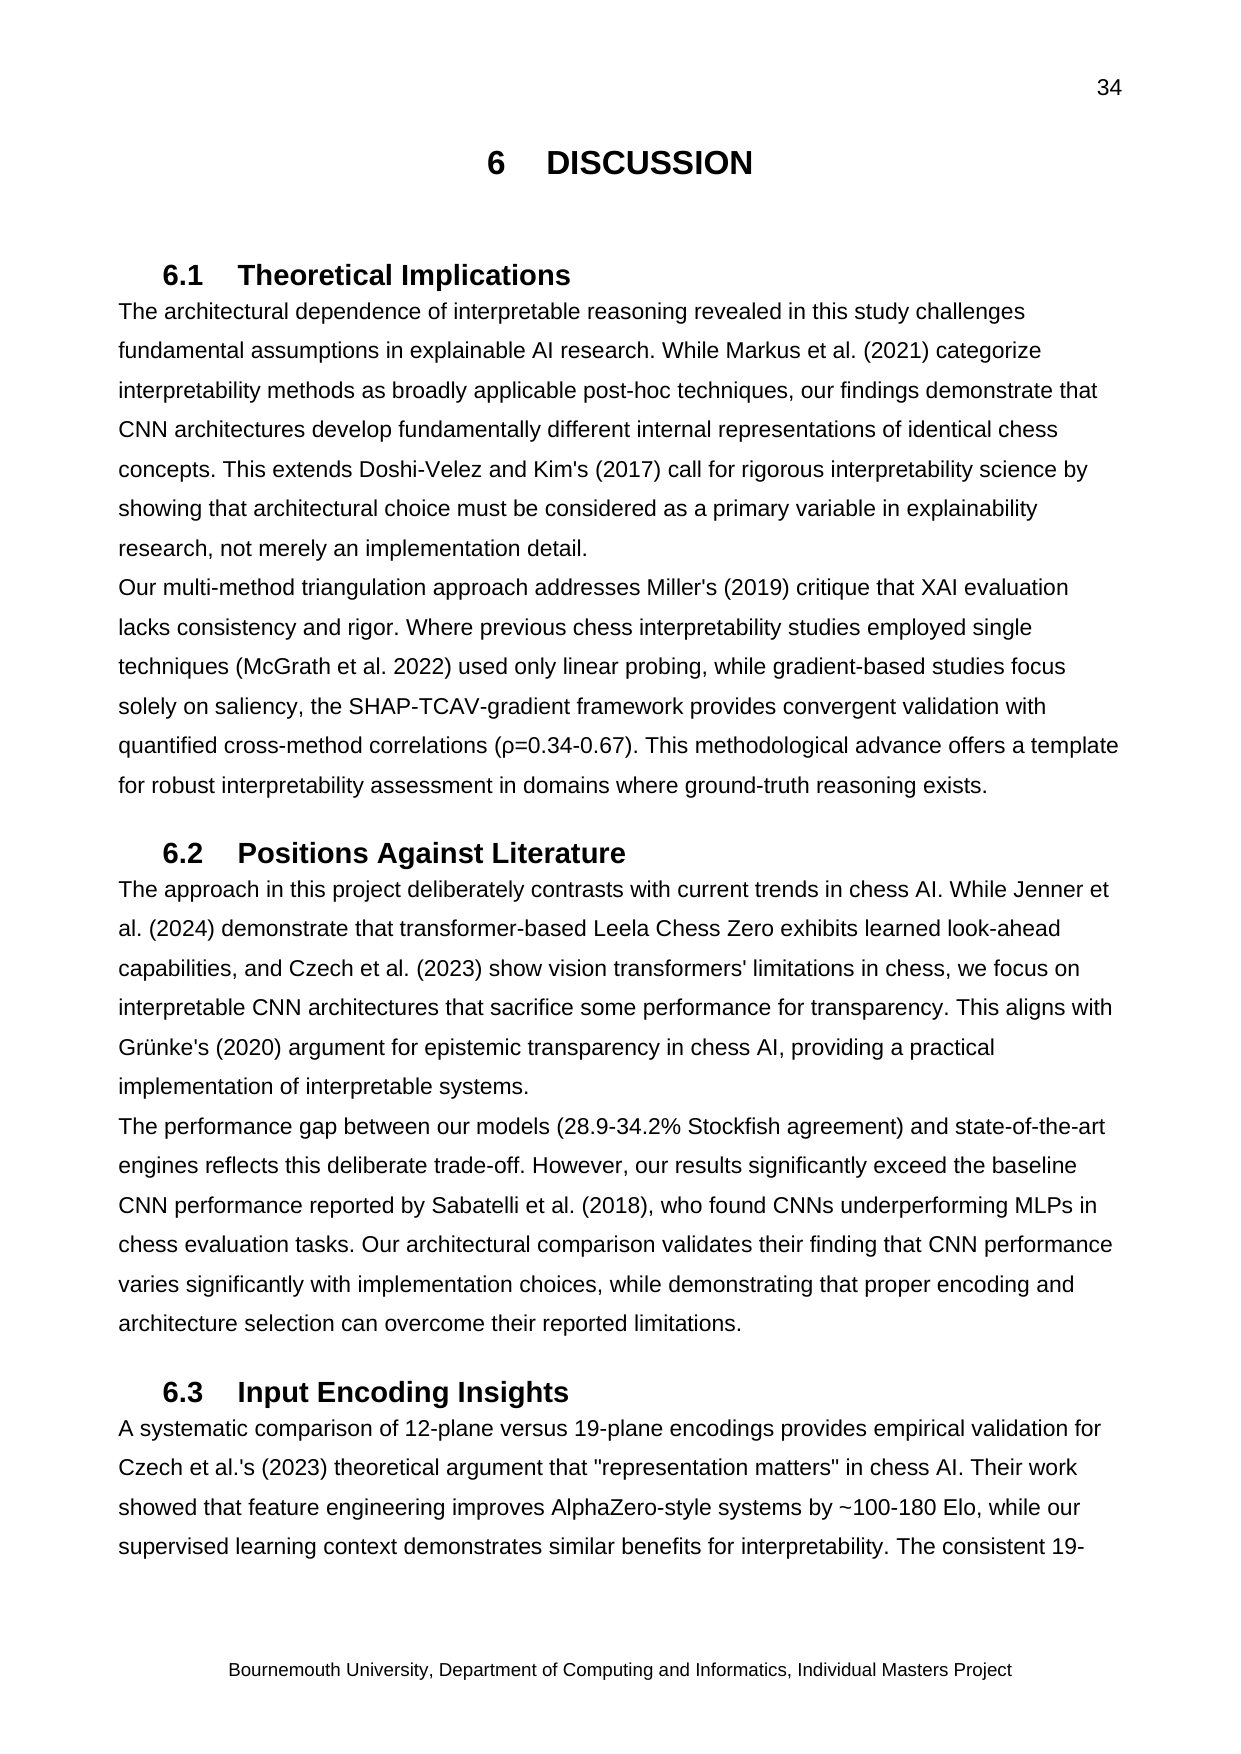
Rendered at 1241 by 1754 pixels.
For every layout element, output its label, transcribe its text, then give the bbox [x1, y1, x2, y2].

text Our multi-method triangulation approach addresses Miller's (2019) critique that XAI evaluation lacks consistency and rigor. Where previous chess interpretability studies employed single techniques (McGrath et al. 2022) used only linear probing, while gradient-based studies focus solely on saliency, the SHAP-TCAV-gradient framework provides convergent validation with quantified cross-method correlations (ρ=0.34-0.67). This methodological advance offers a template for robust interpretability assessment in domains where ground-truth reasoning exists. [118, 574, 1122, 798]
text The approach in this project deliberately contrasts with current trends in chess AI. While Jenner et al. (2024) demonstrate that transformer-based Leela Chess Zero exhibits learned look-ahead capabilities, and Czech et al. (2023) show vision transformers' limitations in chess, we focus on interpretable CNN architectures that sacrifice some performance for transparency. This aligns with Grünke's (2020) argument for epistemic transparency in chess AI, providing a practical implementation of interpretable systems. [118, 876, 1122, 1100]
subtitle Discussion [118, 143, 1122, 182]
subtitle Input Encoding Insights [162, 1375, 1122, 1408]
subtitle Theoretical Implications [162, 258, 1122, 292]
text The architectural dependence of interpretable reasoning revealed in this study challenges fundamental assumptions in explainable AI research. While Markus et al. (2021) categorize interpretability methods as broadly applicable post-hoc techniques, our findings demonstrate that CNN architectures develop fundamentally different internal representations of identical chess concepts. This extends Doshi-Velez and Kim's (2017) call for rigorous interpretability science by showing that architectural choice must be considered as a primary variable in explainability research, not merely an implementation detail. [118, 298, 1122, 561]
subtitle Positions Against Literature [162, 836, 1122, 870]
text The performance gap between our models (28.9-34.2% Stockfish agreement) and state-of-the-art engines reflects this deliberate trade-off. However, our results significantly exceed the baseline CNN performance reported by Sabatelli et al. (2018), who found CNNs underperforming MLPs in chess evaluation tasks. Our architectural comparison validates their finding that CNN performance varies significantly with implementation choices, while demonstrating that proper encoding and architecture selection can overcome their reported limitations. [118, 1113, 1122, 1337]
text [118, 1414, 1122, 1559]
